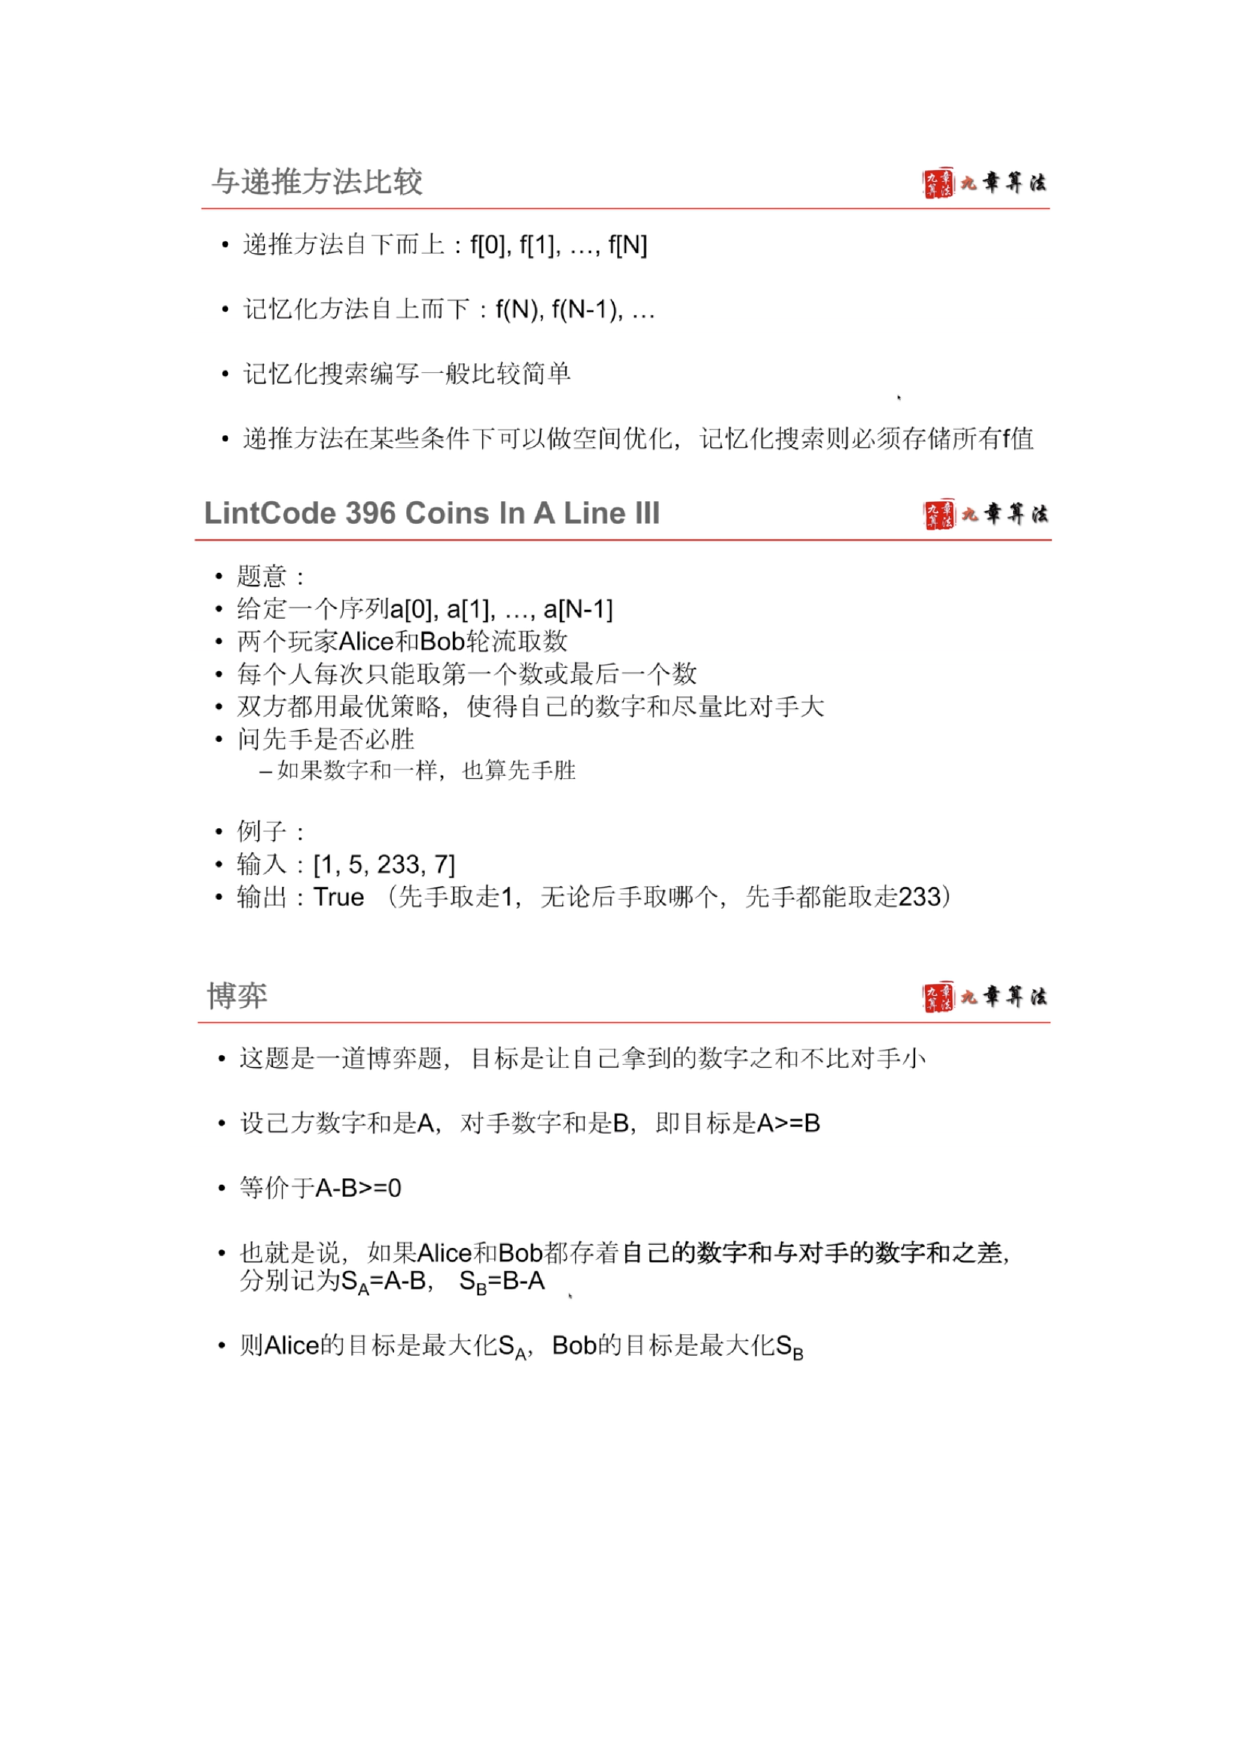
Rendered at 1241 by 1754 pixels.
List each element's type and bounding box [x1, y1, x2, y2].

picture [187, 162, 1053, 462]
picture [187, 487, 1053, 927]
picture [187, 974, 1053, 1374]
